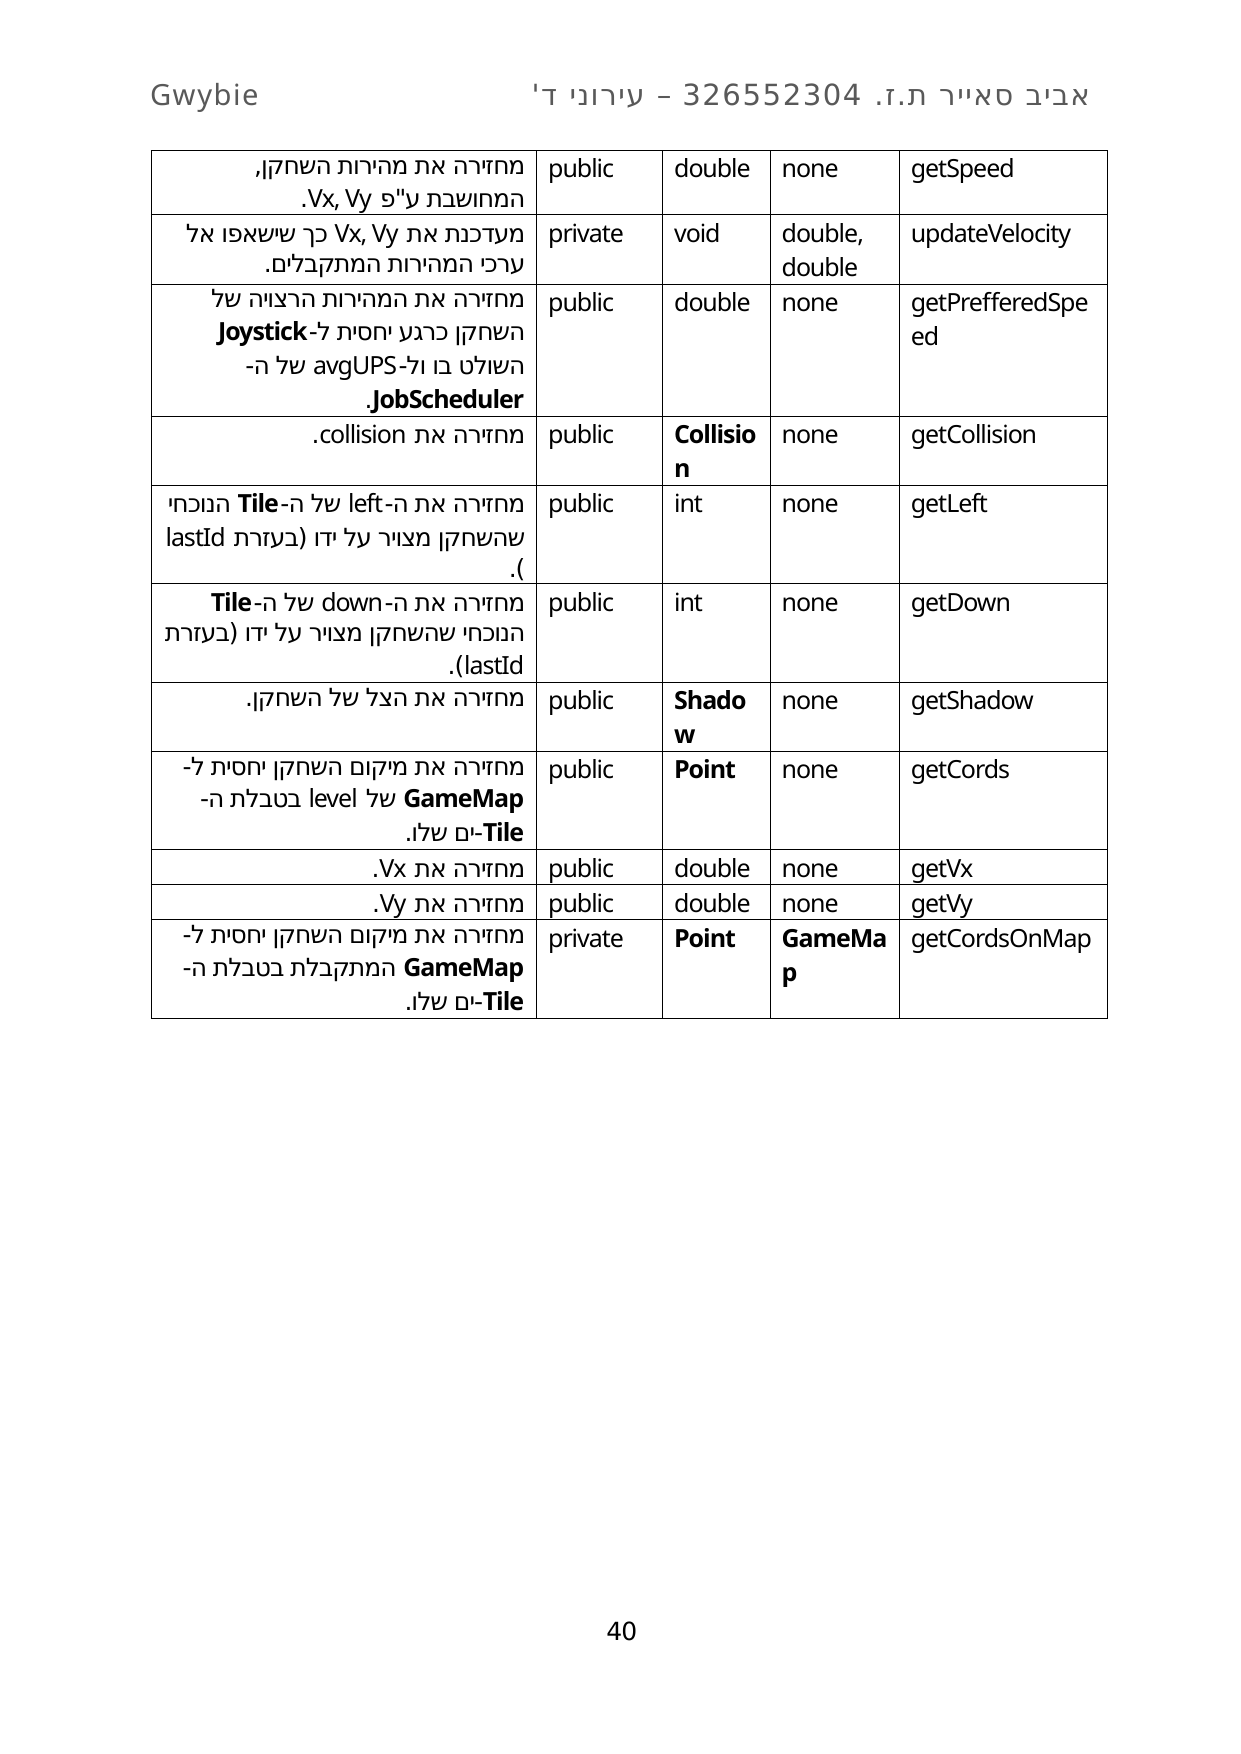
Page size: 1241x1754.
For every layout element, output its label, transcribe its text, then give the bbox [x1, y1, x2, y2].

table_cell getPrefferedSpeed [900, 285, 1107, 416]
table_cell none [771, 752, 899, 849]
table_cell getVx [900, 850, 1107, 884]
table_cell getVy [900, 885, 1107, 919]
table_cell int [663, 584, 770, 682]
table_cell GameMap [771, 920, 899, 1018]
table_cell public [537, 285, 662, 416]
table_cell Point [663, 752, 770, 849]
table_cell none [771, 417, 899, 485]
table_cell public [537, 885, 662, 919]
table_cell none [771, 850, 899, 884]
table_cell public [537, 584, 662, 682]
table_cell מעדכנת את Vx, Vy כך שישאפו אל ערכי המהירות המתקבלים. [152, 215, 536, 283]
table_cell double [663, 151, 770, 214]
table_cell public [537, 752, 662, 849]
table_cell מחזירה את ה-left של ה-Tile הנוכחי שהשחקן מצויר על ידו (בעזרת lastId). [152, 486, 536, 583]
table_cell מחזירה את מהירות השחקן, המחושבת ע"פ Vx, Vy. [152, 151, 536, 214]
table_cell public [537, 683, 662, 751]
table_cell getCollision [900, 417, 1107, 485]
table_cell none [771, 885, 899, 919]
table_cell מחזירה את ה-down של ה-Tile הנוכחי שהשחקן מצויר על ידו (בעזרת lastId). [152, 584, 536, 682]
table_cell private [537, 215, 662, 283]
table_cell מחזירה את מיקום השחקן יחסית ל-GameMap של level בטבלת ה-Tile-ים שלו. [152, 752, 536, 849]
table_cell public [537, 417, 662, 485]
table_cell getLeft [900, 486, 1107, 583]
table_cell public [537, 850, 662, 884]
table_cell מחזירה את מיקום השחקן יחסית ל-GameMap המתקבלת בטבלת ה-Tile-ים שלו. [152, 920, 536, 1018]
table_cell getCords [900, 752, 1107, 849]
table_cell none [771, 584, 899, 682]
table_cell Collision [663, 417, 770, 485]
table_cell double, double [771, 215, 899, 283]
table_cell none [771, 486, 899, 583]
table_cell private [537, 920, 662, 1018]
table_cell מחזירה את הצל של השחקן. [152, 683, 536, 751]
table_cell double [663, 885, 770, 919]
table_cell none [771, 285, 899, 416]
table_cell getDown [900, 584, 1107, 682]
table_cell getCordsOnMap [900, 920, 1107, 1018]
table_cell getSpeed [900, 151, 1107, 214]
table_cell מחזירה את Vy. [152, 885, 536, 919]
table_cell מחזירה את המהירות הרצויה של השחקן כרגע יחסית ל-Joystick השולט בו ול-avgUPS של ה-JobScheduler. [152, 285, 536, 416]
table_cell none [771, 151, 899, 214]
table_cell int [663, 486, 770, 583]
table_cell Point [663, 920, 770, 1018]
table_cell void [663, 215, 770, 283]
table_cell מחזירה את collision. [152, 417, 536, 485]
table_cell public [537, 486, 662, 583]
table_cell מחזירה את Vx. [152, 850, 536, 884]
table_cell public [537, 151, 662, 214]
table_cell updateVelocity [900, 215, 1107, 283]
table_cell double [663, 850, 770, 884]
table_cell getShadow [900, 683, 1107, 751]
table_cell double [663, 285, 770, 416]
table_cell none [771, 683, 899, 751]
table_cell Shadow [663, 683, 770, 751]
